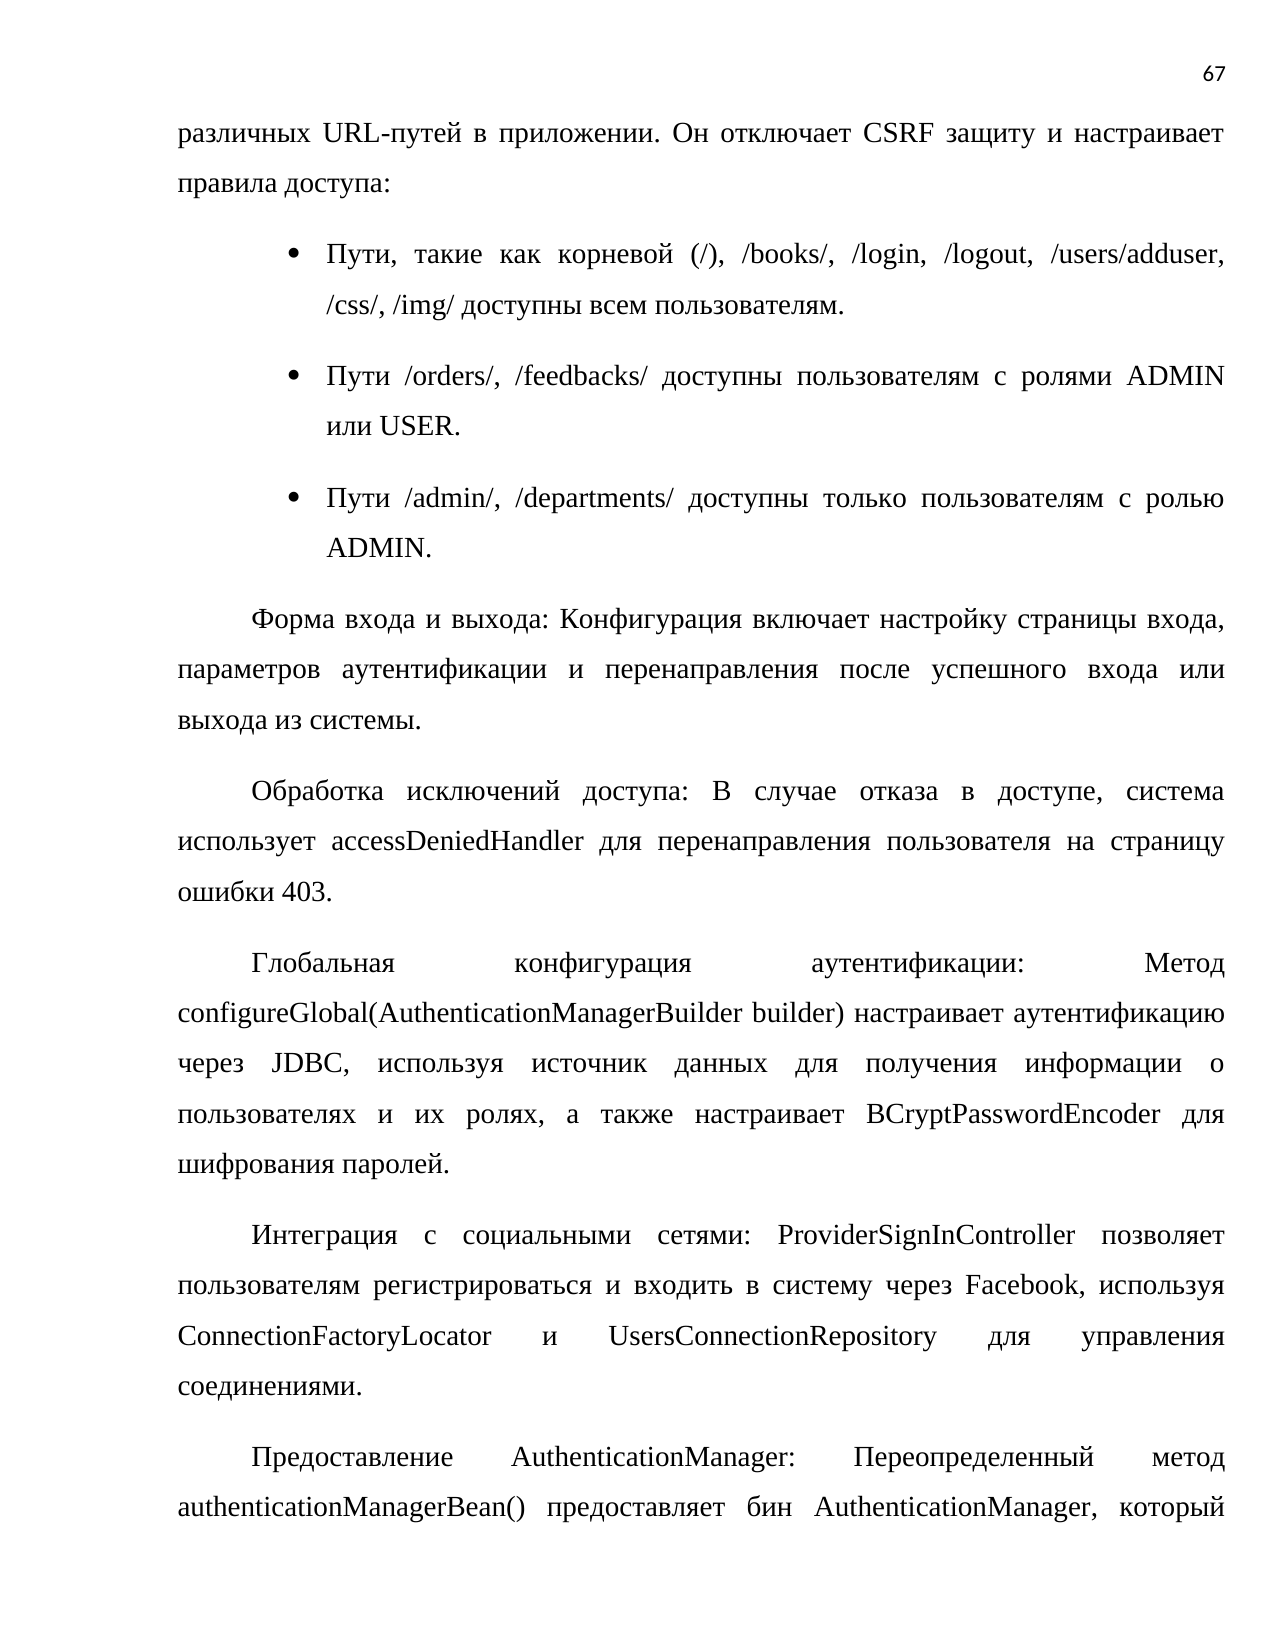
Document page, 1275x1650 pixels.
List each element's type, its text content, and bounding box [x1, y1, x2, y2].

text Форма входа и выхода: Конфигурация включает настройку страницы входа, параметров аутентификации и перенаправления после успешного входа или выхода из системы. [177, 601, 1226, 735]
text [177, 1439, 1226, 1523]
list Пути, такие как корневой (/), /books/, /login, /logout, /users/adduser, /css/, /img/ доступны всем пользователям. [289, 237, 1226, 321]
list Пути /admin/, /departments/ доступны только пользователям с ролью ADMIN. [289, 480, 1226, 564]
list Пути /orders/, /feedbacks/ доступны пользователям с ролями ADMIN или USER. [289, 358, 1226, 442]
text Интеграция с социальными сетями: ProviderSignInController позволяет пользователям регистрироваться и входить в систему через Facebook, используя ConnectionFactoryLocator и UsersConnectionRepository для управления соединениями. [177, 1217, 1226, 1402]
text Глобальная конфигурация аутентификации: Метод configureGlobal(AuthenticationManagerBuilder builder) настраивает аутентификацию через JDBC, используя источник данных для получения информации о пользователях и их ролях, а также настраивает BCryptPasswordEncoder для шифрования паролей. [177, 945, 1226, 1179]
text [177, 115, 1226, 199]
text Обработка исключений доступа: В случае отказа в доступе, система использует accessDeniedHandler для перенаправления пользователя на страницу ошибки 403. [177, 773, 1226, 907]
